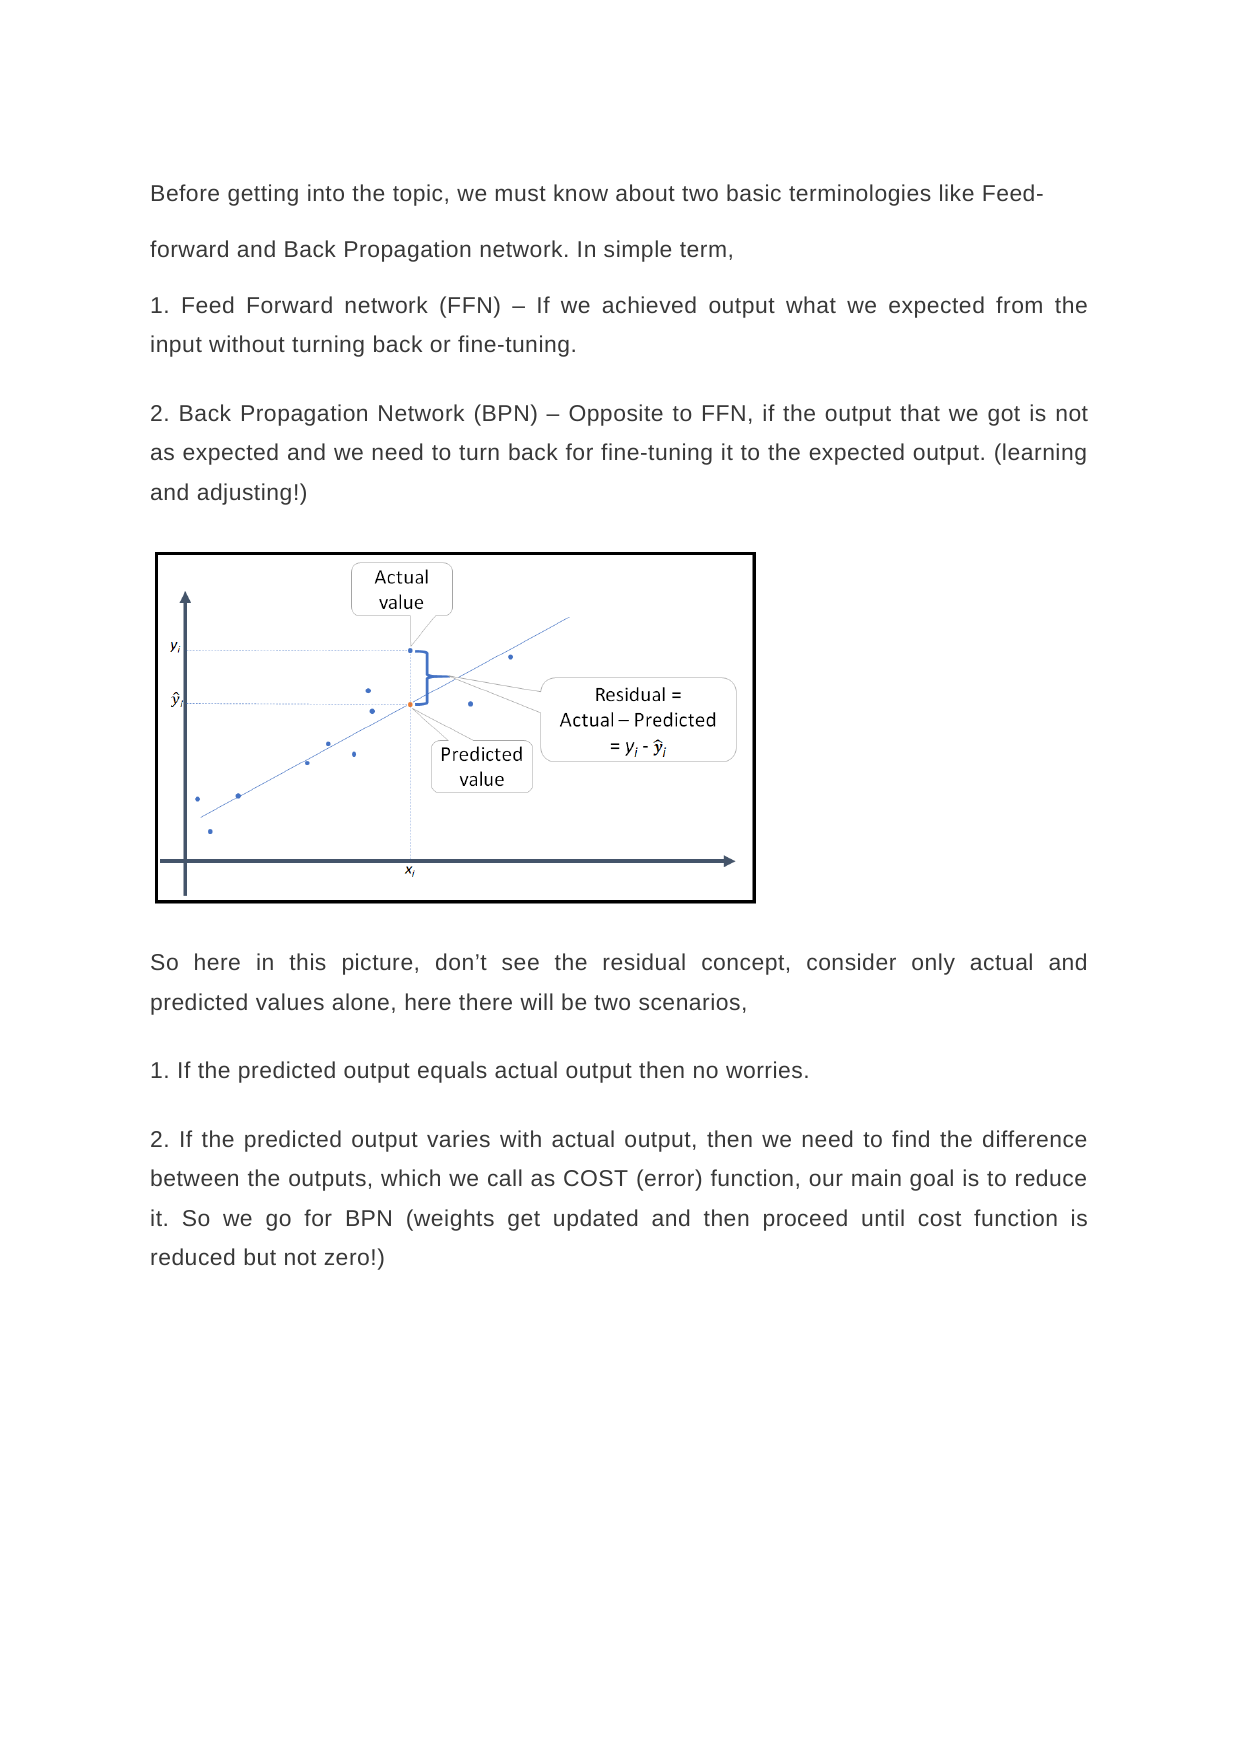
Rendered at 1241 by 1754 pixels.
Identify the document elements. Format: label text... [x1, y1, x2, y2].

picture [150, 547, 760, 907]
text So here in this picture, don’t see the residual concept, consider only actual and predicted values alone, here there will be two scenarios, [150, 949, 1090, 1015]
text 2. If the predicted output varies with actual output, then we need to find the difference between the outputs, which we call as COST (error) function, our main goal is to reduce it. So we go for BPN (weights get updated and then proceed until cost function is reduced but not zero!) [150, 1126, 1090, 1271]
text 1. If the predicted output equals actual output then no worries. [150, 1057, 1090, 1083]
text Before getting into the topic, we must know about two basic terminologies like Feed-forward and Back Propagation network. In simple term, [150, 150, 1090, 262]
text 2. Back Propagation Network (BPN) – Opposite to FFN, if the output that we got is not as expected and we need to turn back for fine-tuning it to the expected output. (learning and adjusting!) [150, 400, 1090, 505]
text 1. Feed Forward network (FFN) – If we achieved output what we expected from the input without turning back or fine-tuning. [150, 292, 1090, 357]
